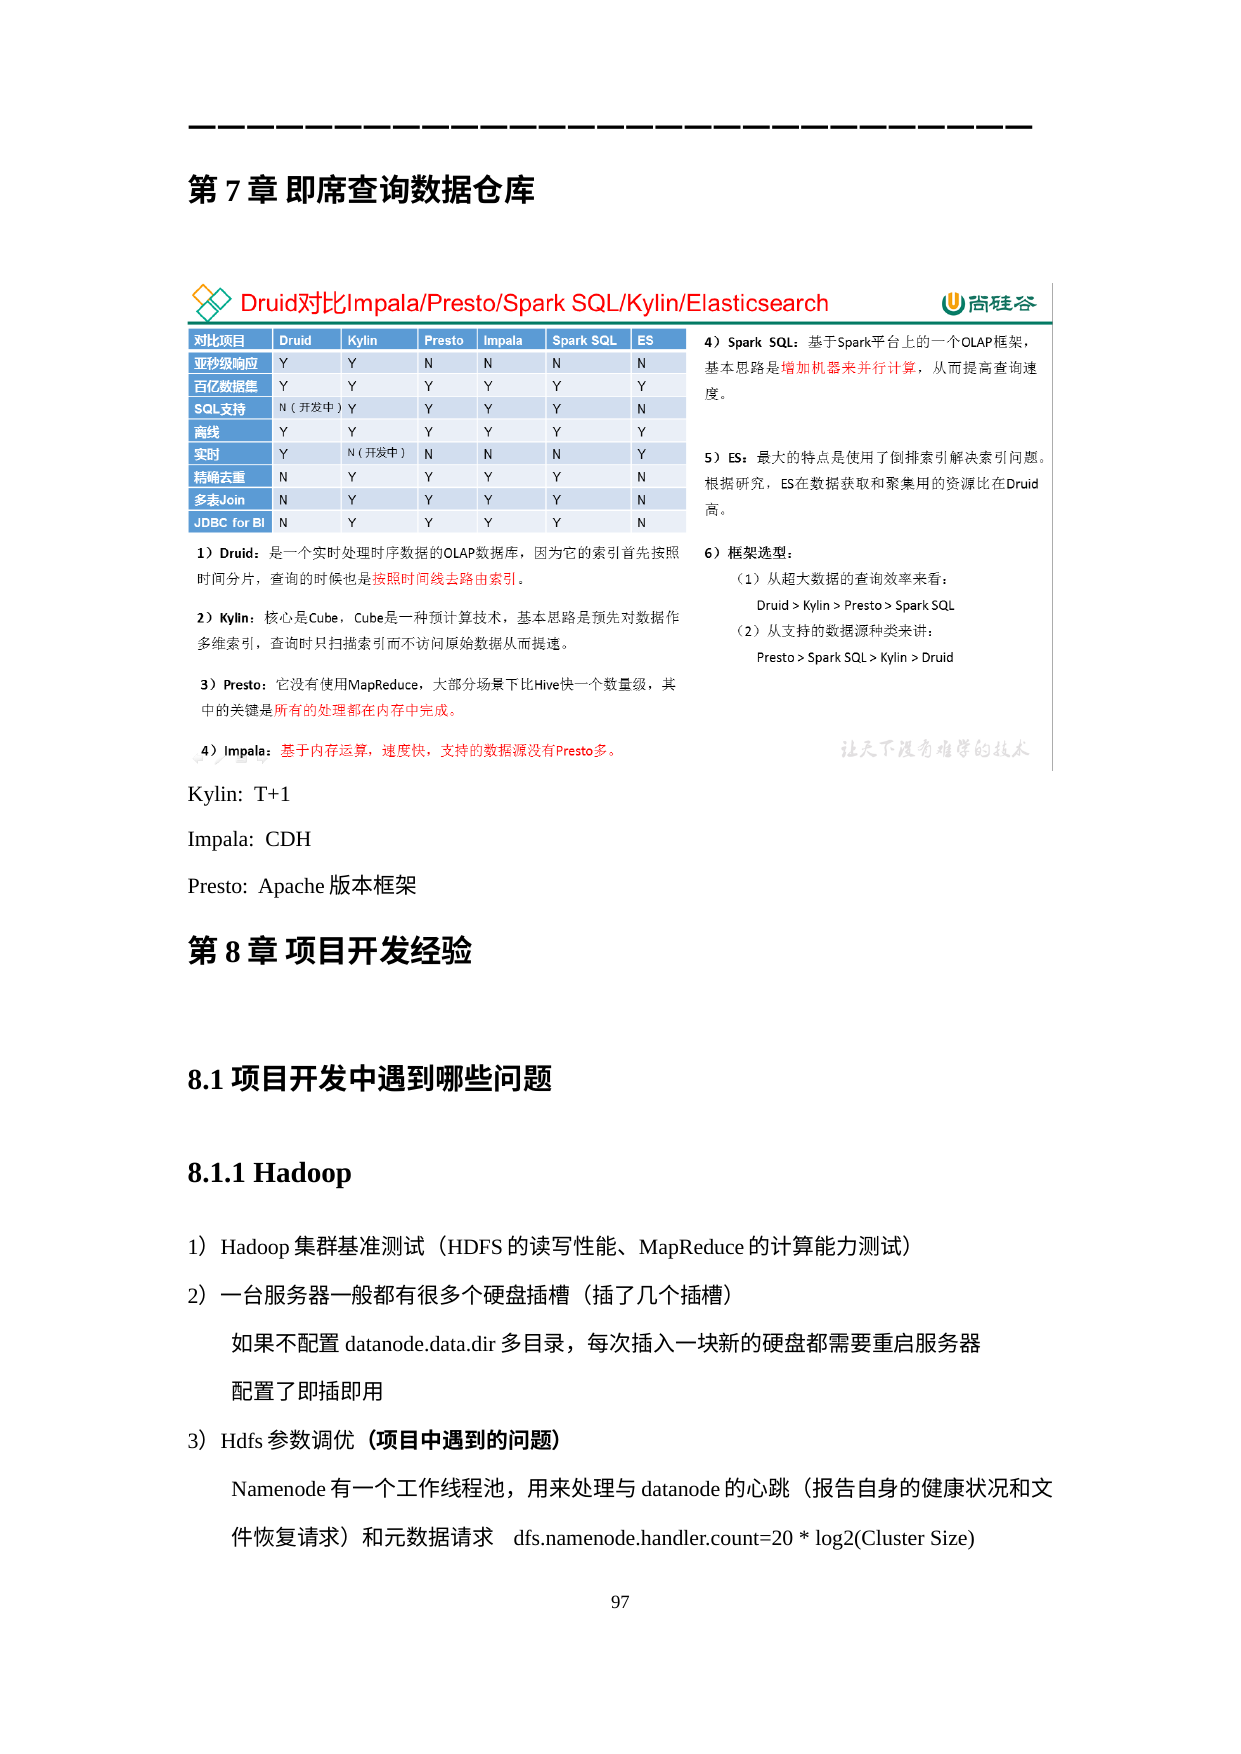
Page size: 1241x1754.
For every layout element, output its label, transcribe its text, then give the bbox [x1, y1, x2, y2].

text 3）Hdfs参数调优（项目中遇到的问题） [187, 1422, 1053, 1455]
text Impala: CDH [187, 823, 1053, 855]
text Presto: Apache版本框架 [187, 868, 1053, 900]
subtitle 第8章 项目开发经验 [187, 916, 1053, 981]
text Kylin: T+1 [187, 778, 1053, 810]
list Namenode有一个工作线程池，用来处理与datanode的心跳（报告自身的健康状况和文件恢复请求）和元数据请求 dfs.namenode.handler.count=20 * log2(Cluster Size) [231, 1471, 1053, 1552]
text 1）Hadoop集群基准测试（HDFS的读写性能、MapReduce的计算能力测试） [187, 1229, 1053, 1261]
text 2）一台服务器一般都有很多个硬盘插槽（插了几个插槽） [187, 1277, 1053, 1310]
subtitle 8.1 项目开发中遇到哪些问题 [187, 1044, 1053, 1109]
text 配置了即插即用 [187, 1374, 1053, 1406]
subtitle 第7章 即席查询数据仓库 [187, 156, 1053, 221]
subtitle 8.1.1 Hadoop [187, 1140, 1053, 1205]
text 如果不配置datanode.data.dir多目录，每次插入一块新的硬盘都需要重启服务器 [187, 1326, 1053, 1358]
